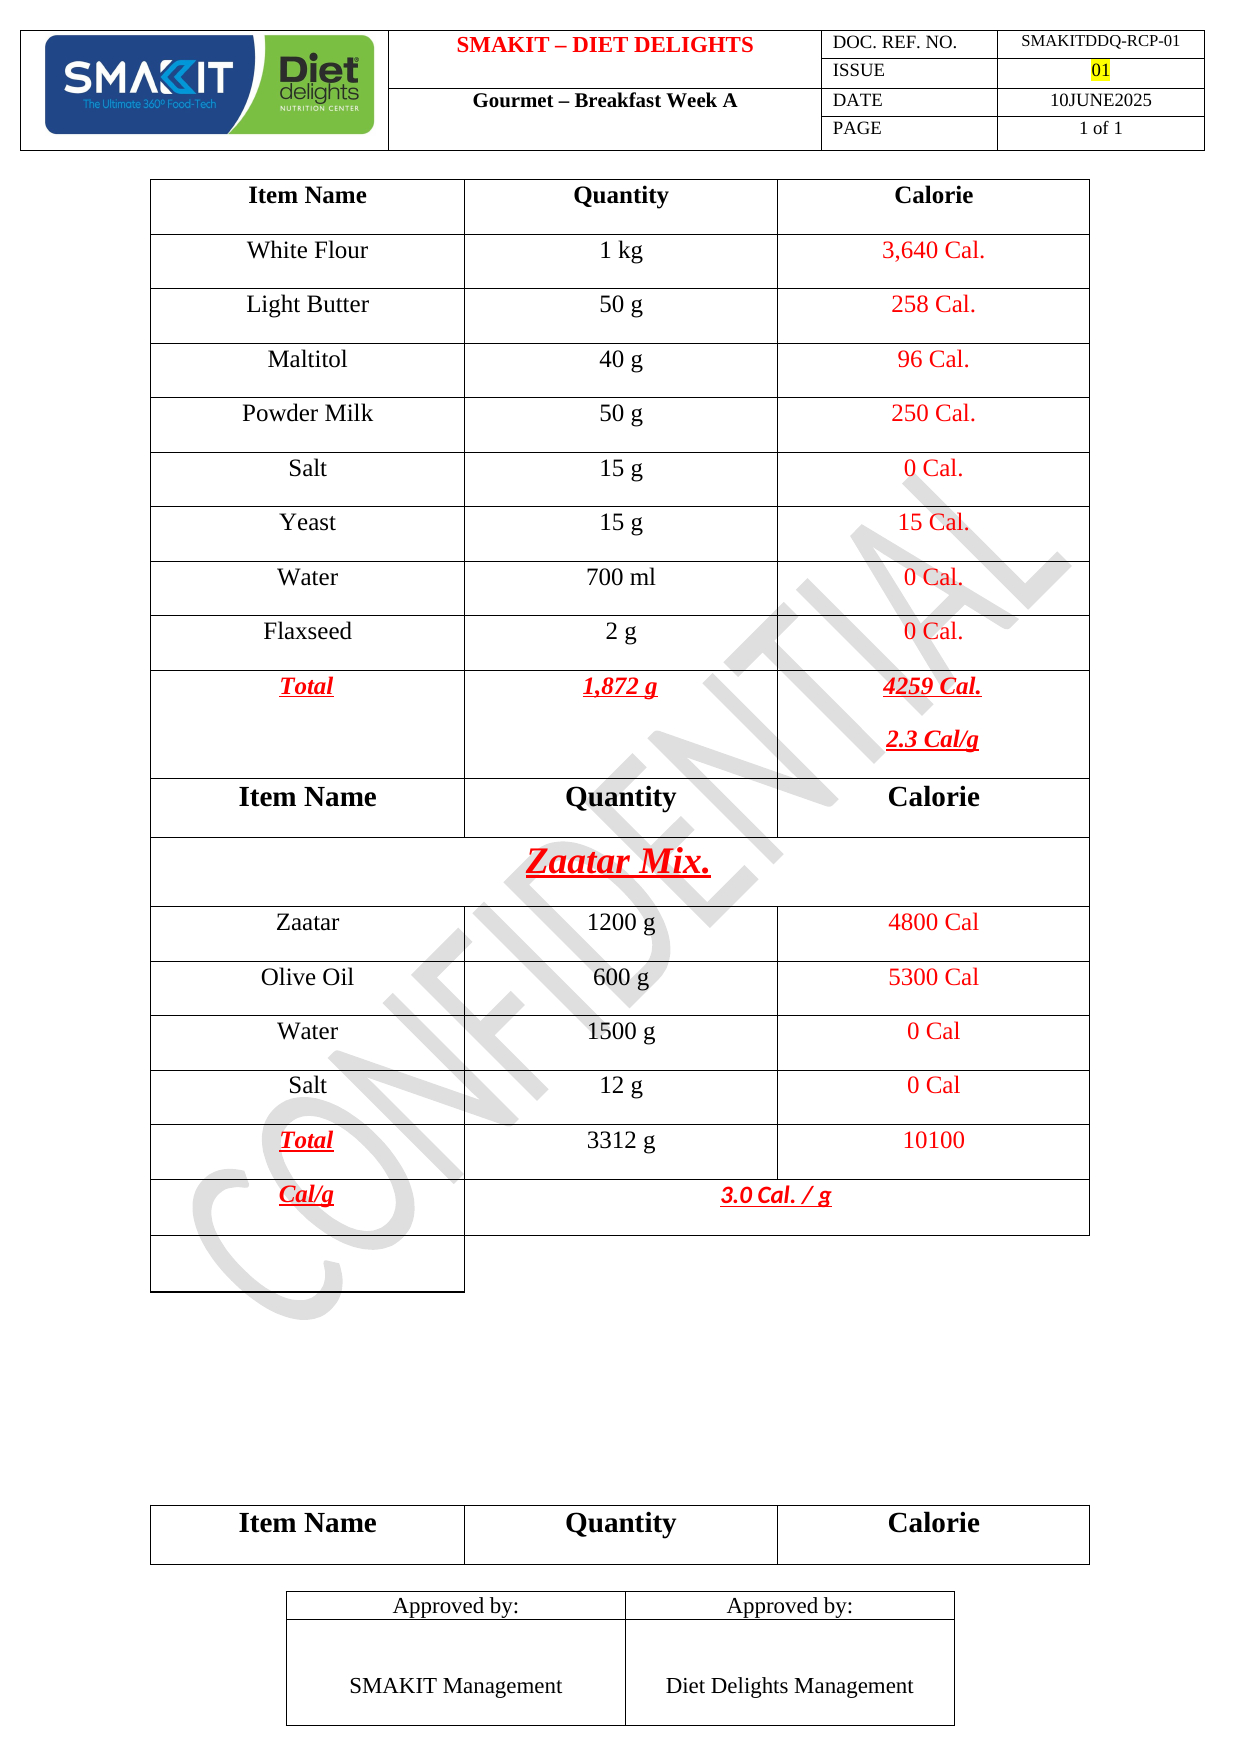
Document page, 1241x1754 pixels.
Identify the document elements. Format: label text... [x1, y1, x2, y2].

table_cell Total [151, 671, 464, 778]
table_cell 15 g [465, 453, 777, 506]
table_cell Salt [151, 453, 464, 506]
table_cell 1200 g [465, 907, 777, 961]
table_cell 258 Cal. [778, 289, 1089, 343]
table_cell Maltitol [151, 344, 464, 397]
table_cell 0 Cal [778, 1016, 1089, 1069]
table_cell White Flour [151, 235, 464, 288]
table_cell 2 g [465, 616, 777, 670]
table_cell 50 g [465, 398, 777, 452]
table_cell 0 Cal. [778, 616, 1089, 670]
picture [44, 33, 376, 136]
table_cell 15 Cal. [778, 507, 1089, 561]
table_cell Quantity [465, 779, 777, 837]
table_cell 3.0 Cal. / g [465, 1180, 1089, 1235]
table_cell Yeast [151, 507, 464, 561]
table_cell 1,872 g [465, 671, 777, 778]
table_cell 3,640 Cal. [778, 235, 1089, 288]
table_cell Powder Milk [151, 398, 464, 452]
table_header Item Name [151, 1506, 464, 1564]
table_cell 600 g [465, 962, 777, 1015]
table_cell Zaatar [151, 907, 464, 961]
table_header Quantity [465, 1506, 777, 1564]
table_cell 0 Cal [778, 1071, 1089, 1124]
table_cell 3312 g [465, 1125, 777, 1178]
table_header Item Name [151, 180, 464, 234]
table_cell 0 Cal. [778, 562, 1089, 615]
table_header Calorie [778, 1506, 1089, 1564]
table_cell Item Name [151, 779, 464, 837]
table_cell Cal/g [151, 1180, 464, 1235]
table_cell 250 Cal. [778, 398, 1089, 452]
table_header Quantity [465, 180, 777, 234]
table_cell 4259 Cal. 2.3 Cal/g [778, 671, 1089, 778]
table_cell Salt [151, 1071, 464, 1124]
table_cell Light Butter [151, 289, 464, 343]
table_cell Calorie [778, 779, 1089, 837]
table_cell 5300 Cal [778, 962, 1089, 1015]
table_cell 50 g [465, 289, 777, 343]
table_cell Flaxseed [151, 616, 464, 670]
table_cell 12 g [465, 1071, 777, 1124]
table_cell 40 g [465, 344, 777, 397]
table_cell 4800 Cal [778, 907, 1089, 961]
table_cell 700 ml [465, 562, 777, 615]
table_cell Olive Oil [151, 962, 464, 1015]
table_cell 10100 [778, 1125, 1089, 1178]
table_cell [151, 1236, 464, 1291]
table_header Calorie [778, 180, 1089, 234]
table_cell 1 kg [465, 235, 777, 288]
table_cell 0 Cal. [778, 453, 1089, 506]
table_cell Water [151, 562, 464, 615]
table_cell 96 Cal. [778, 344, 1089, 397]
table_cell Total [151, 1125, 464, 1178]
table_cell 1500 g [465, 1016, 777, 1069]
table_cell Zaatar Mix. [151, 838, 1089, 906]
table_cell 15 g [465, 507, 777, 561]
table_cell Water [151, 1016, 464, 1069]
